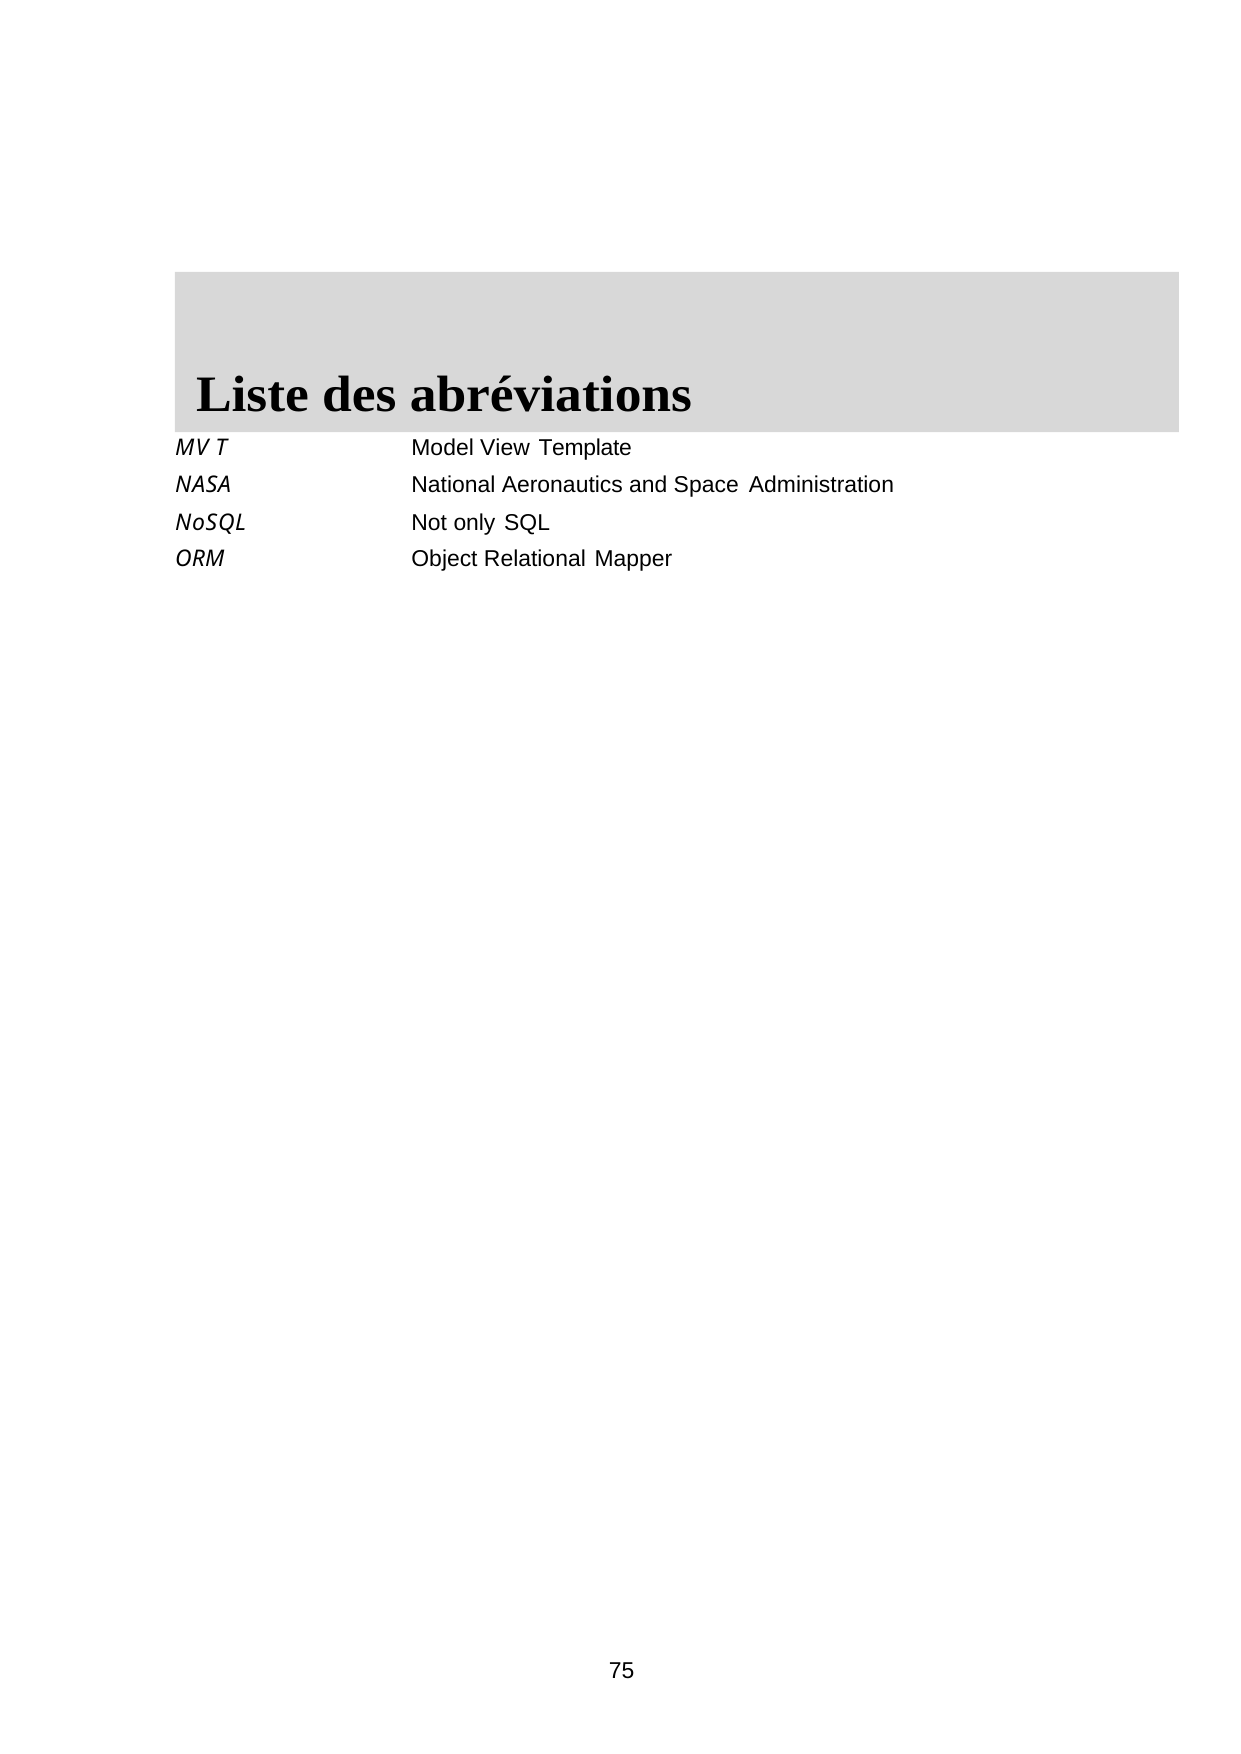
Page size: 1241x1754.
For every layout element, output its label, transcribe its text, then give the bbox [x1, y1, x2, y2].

text ORM Object Relational Mapper [175, 542, 1240, 574]
text MV T Model View Template [175, 431, 1240, 462]
text NASA National Aeronautics and Space Administration [175, 468, 1240, 499]
text NoSQL Not only SQL [175, 505, 1240, 537]
